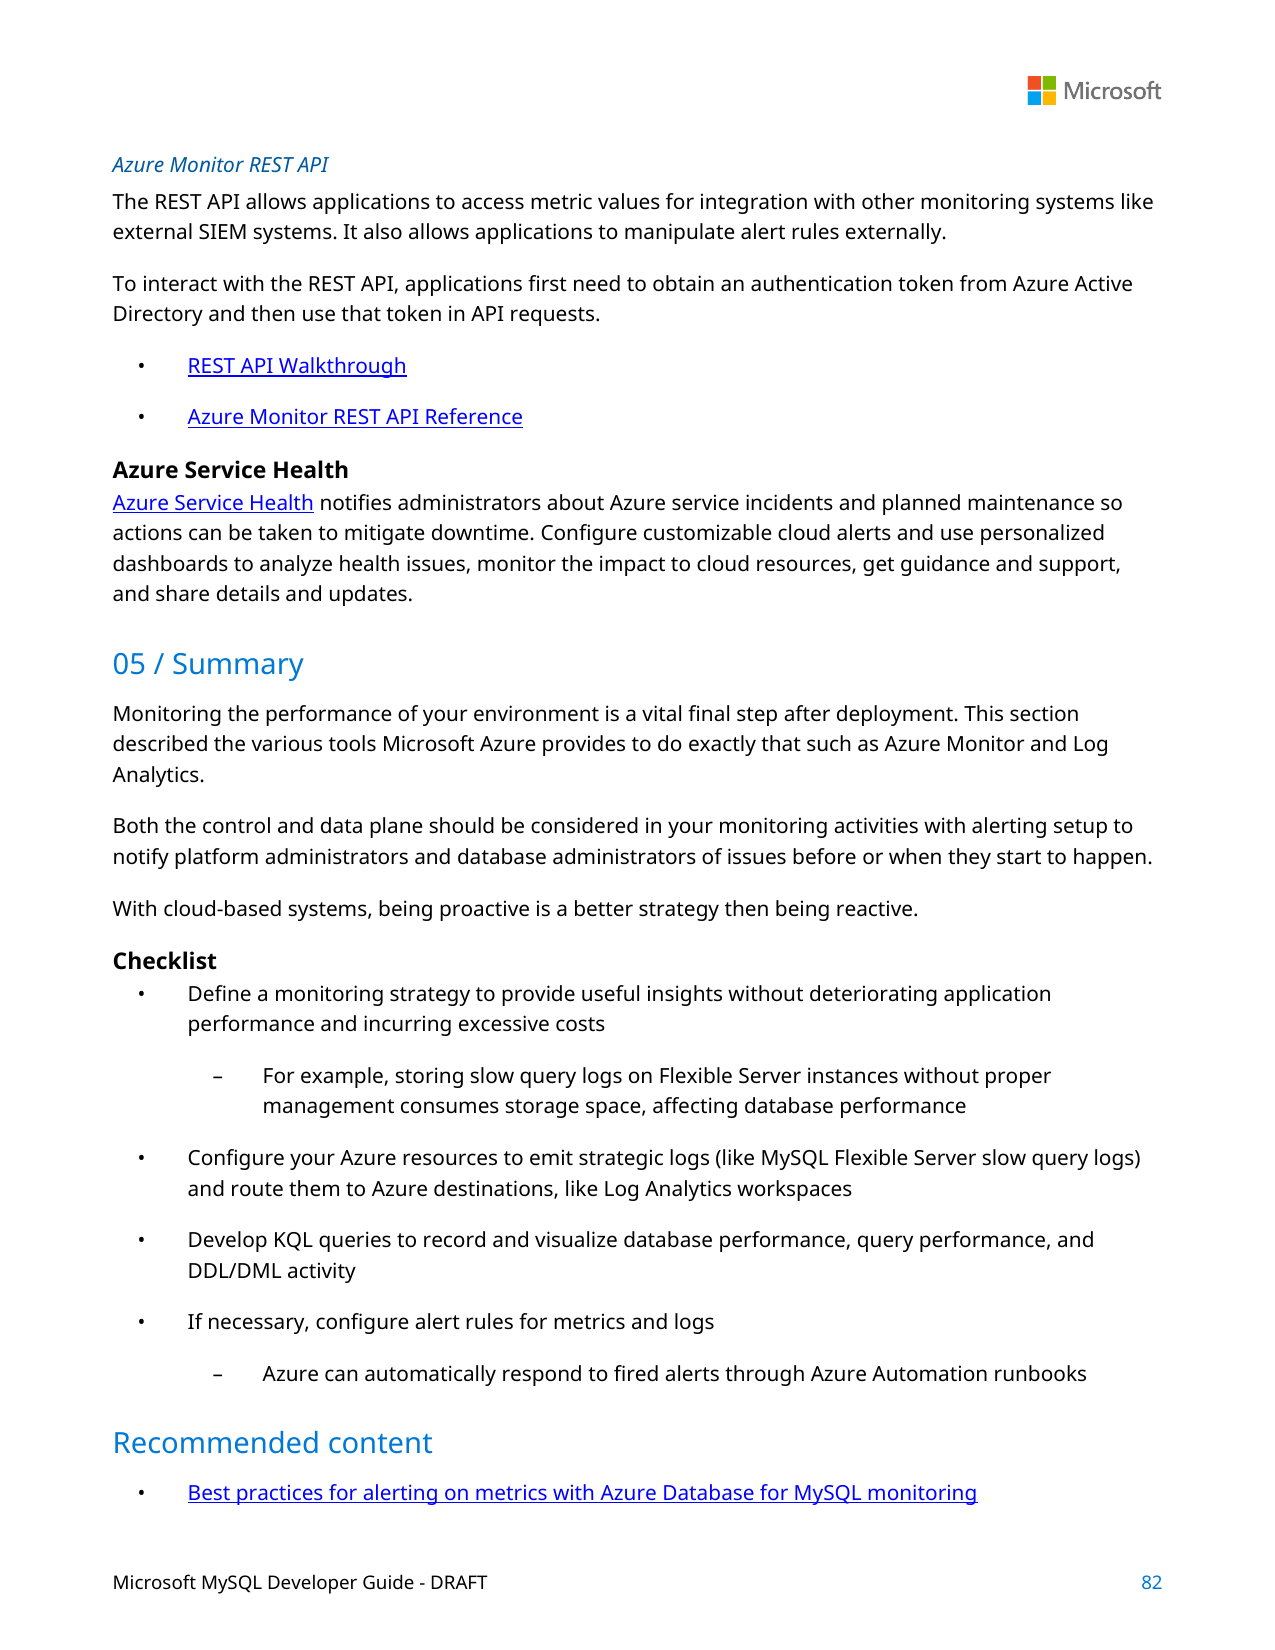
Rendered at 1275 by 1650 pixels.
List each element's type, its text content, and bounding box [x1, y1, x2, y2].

list Define a monitoring strategy to provide useful insights without deteriorating application performance and incurring excessive costs [137, 979, 1162, 1038]
list Azure Monitor REST API Reference [137, 402, 1162, 431]
list If necessary, configure alert rules for metrics and logs [137, 1307, 1162, 1336]
list For example, storing slow query logs on Flexible Server instances without proper management consumes storage space, affecting database performance [212, 1061, 1162, 1120]
picture [1026, 75, 1163, 107]
subtitle Azure Service Health [112, 454, 1162, 485]
text The REST API allows applications to access metric values for integration with other monitoring systems like external SIEM systems. It also allows applications to manipulate alert rules externally. [112, 187, 1162, 246]
list Develop KQL queries to record and visualize database performance, query performance, and DDL/DML activity [137, 1225, 1162, 1284]
list Best practices for alerting on metrics with Azure Database for MySQL monitoring [137, 1478, 1162, 1506]
subtitle 05 / Summary [112, 643, 1162, 683]
subtitle Checklist [112, 945, 1162, 976]
subtitle Azure Monitor REST API [112, 150, 1162, 178]
text Azure Service Health notifies administrators about Azure service incidents and planned maintenance so actions can be taken to mitigate downtime. Configure customizable cloud alerts and use personalized dashboards to analyze health issues, monitor the impact to cloud resources, get guidance and support, and share details and updates. [112, 488, 1162, 608]
list REST API Walkthrough [137, 351, 1162, 379]
text Monitoring the performance of your environment is a vital final step after deployment. This section described the various tools Microsoft Azure provides to do exactly that such as Azure Monitor and Log Analytics. [112, 699, 1162, 788]
subtitle Recommended content [112, 1423, 1162, 1462]
text Both the control and data plane should be considered in your monitoring activities with alerting setup to notify platform administrators and database administrators of issues before or when they start to happen. [112, 812, 1162, 871]
list Azure can automatically respond to fired alerts through Azure Automation runbooks [212, 1359, 1162, 1387]
text With cloud-based systems, being proactive is a better strategy then being reactive. [112, 894, 1162, 922]
text To interact with the REST API, applications first need to obtain an authentication token from Azure Active Directory and then use that token in API requests. [112, 269, 1162, 328]
list Configure your Azure resources to emit strategic logs (like MySQL Flexible Server slow query logs) and route them to Azure destinations, like Log Analytics workspaces [137, 1143, 1162, 1202]
